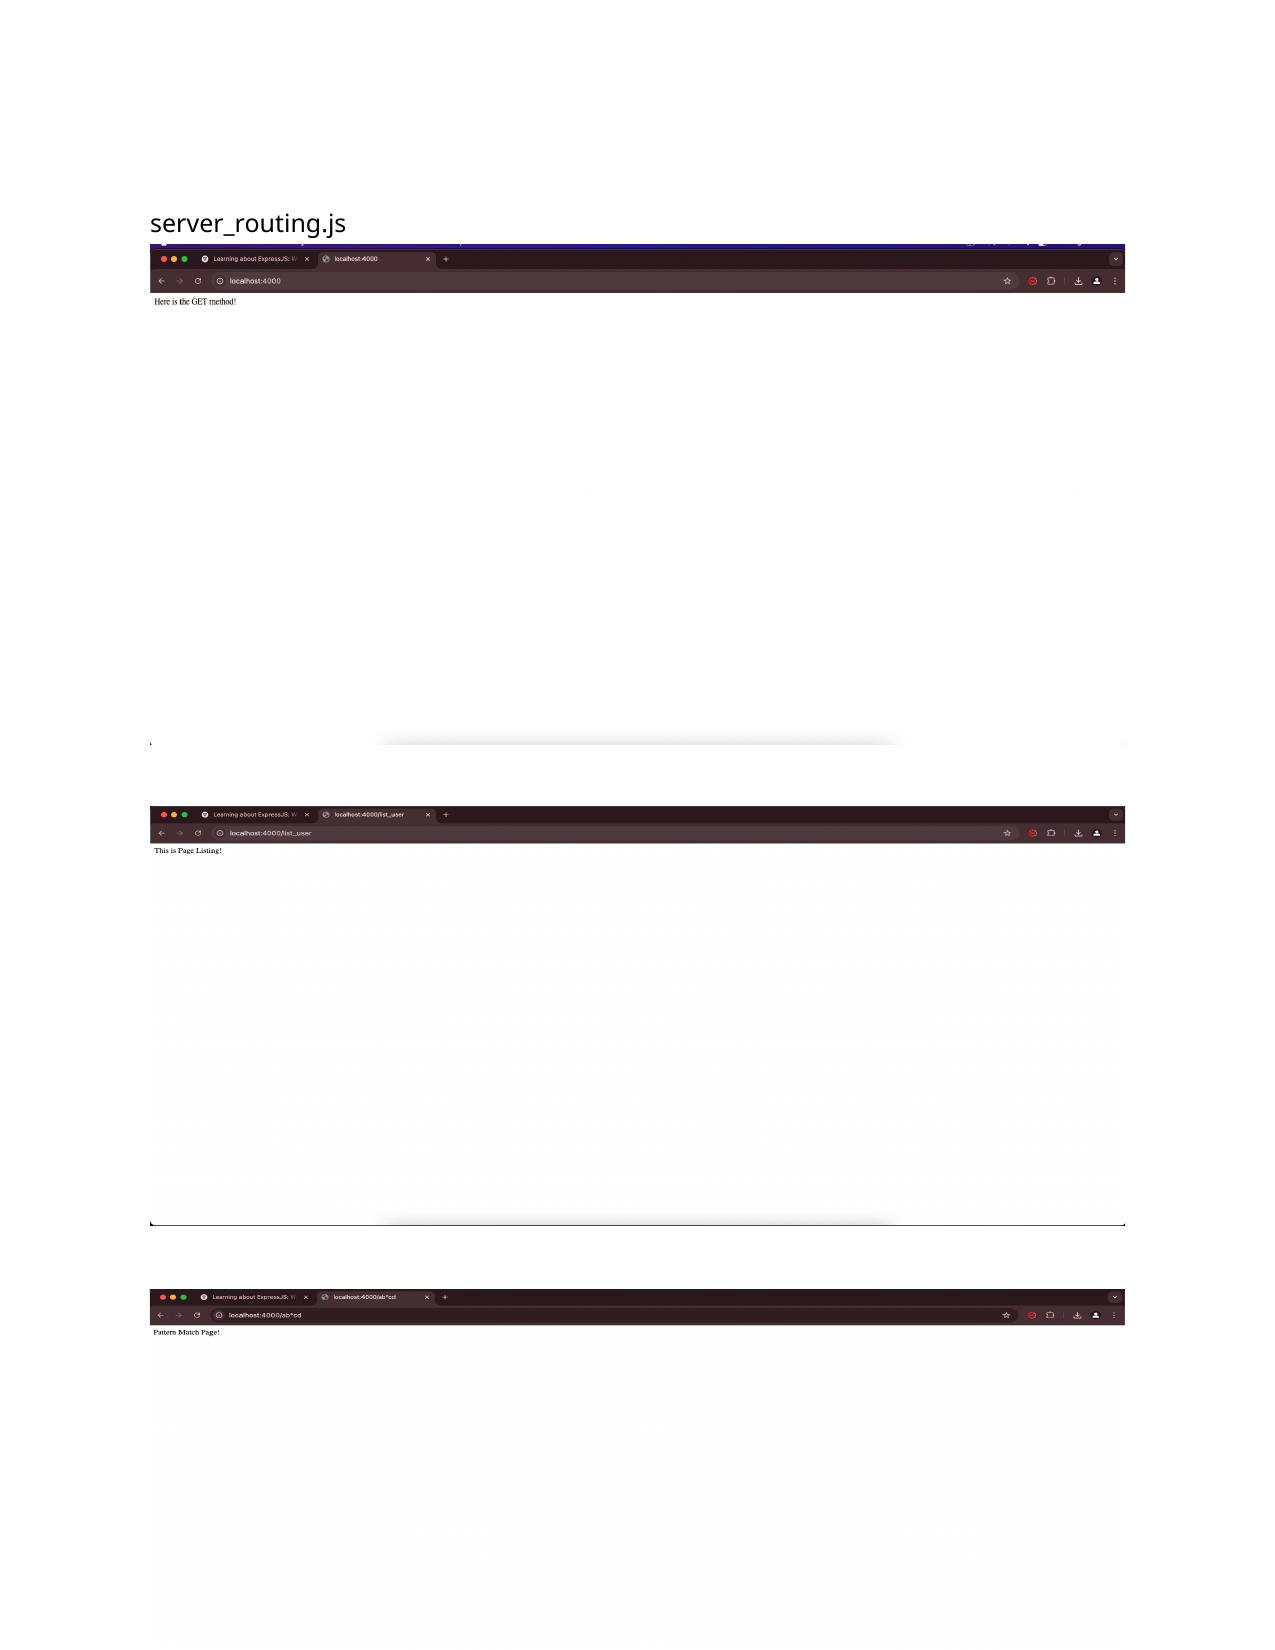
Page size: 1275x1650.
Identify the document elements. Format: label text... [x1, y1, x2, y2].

text server_routing.js [150, 206, 1125, 240]
picture [150, 806, 1125, 1226]
picture [149, 1289, 1125, 1650]
picture [150, 244, 1125, 745]
